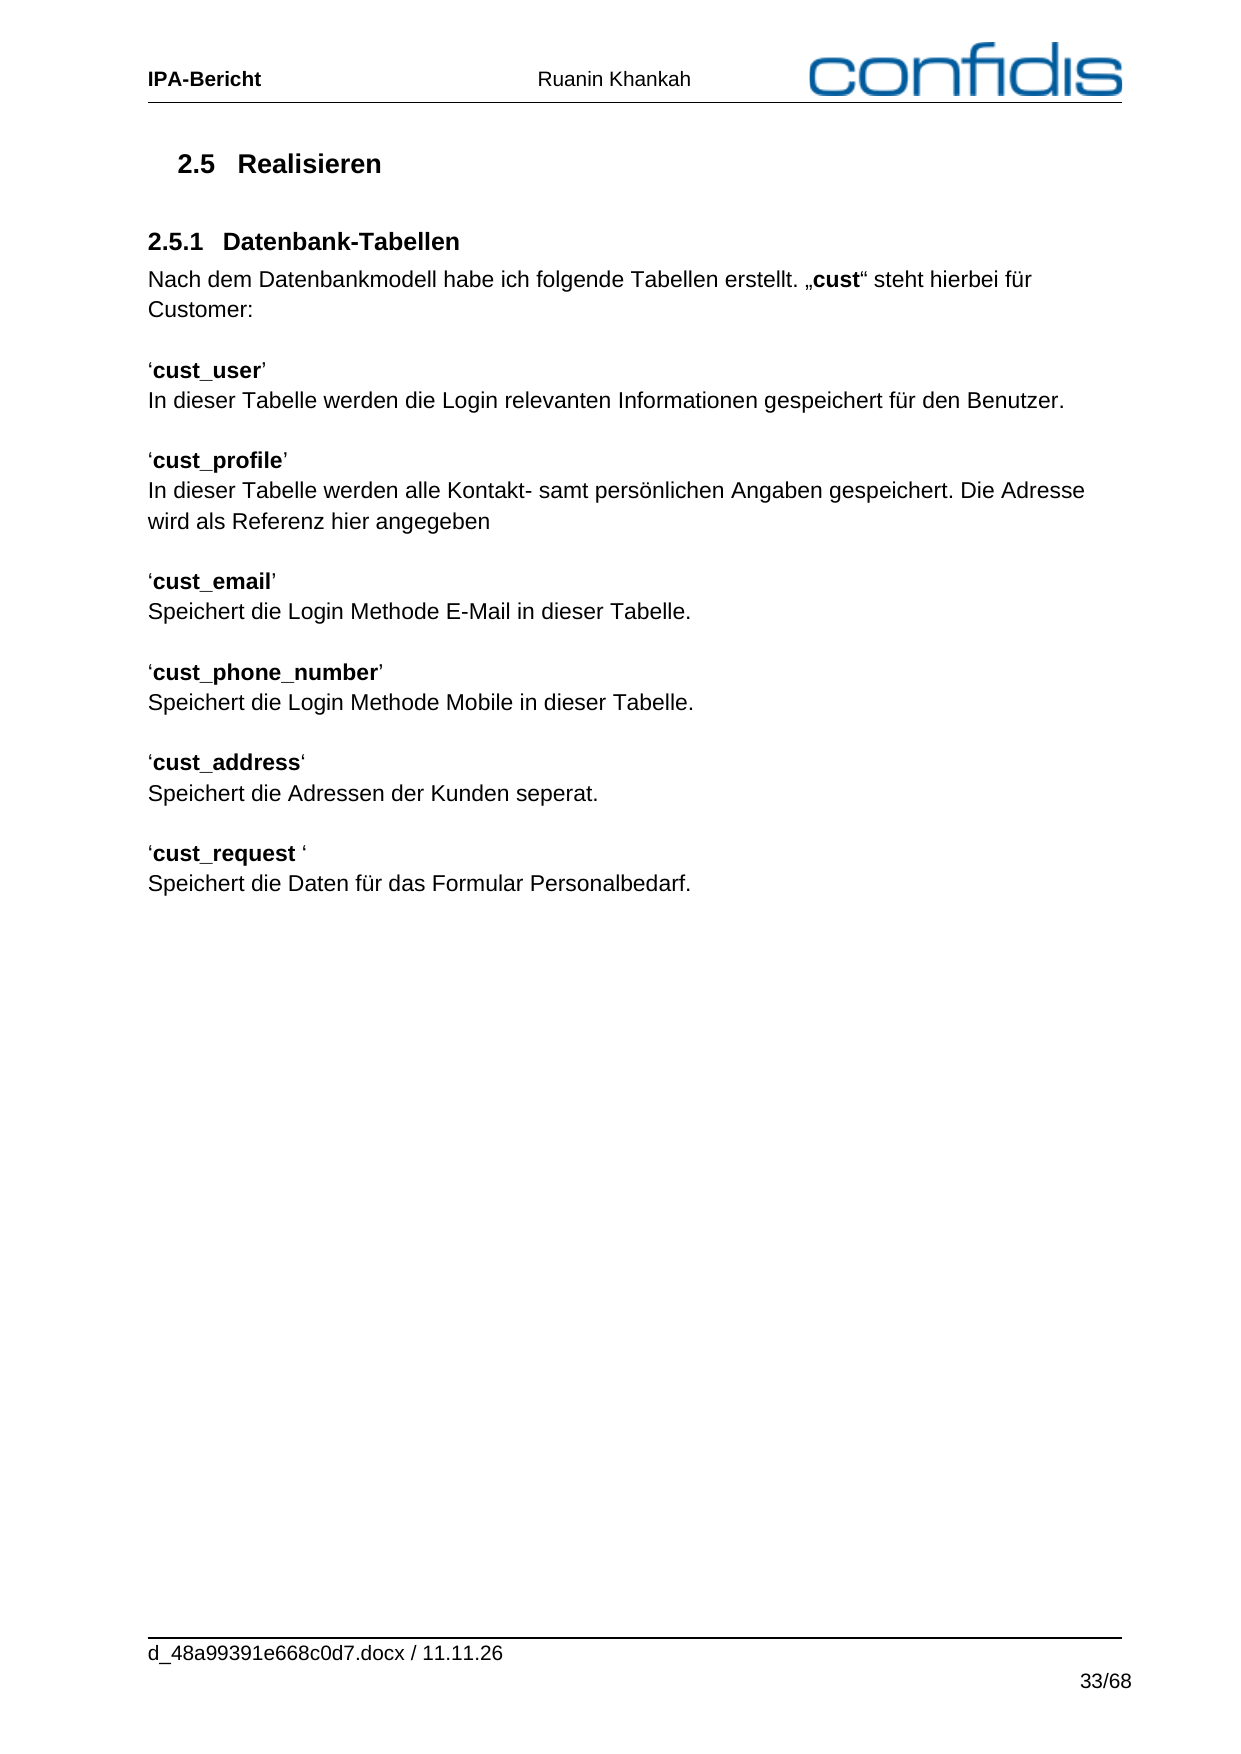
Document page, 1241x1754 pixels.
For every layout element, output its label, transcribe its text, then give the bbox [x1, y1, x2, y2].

text Speichert die Login Methode E-Mail in dieser Tabelle. [148, 598, 1122, 625]
text ‘cust_request ‘ [148, 840, 1122, 866]
text Speichert die Login Methode Mobile in dieser Tabelle. [148, 689, 1122, 715]
text ‘cust_user’ [148, 357, 1122, 383]
text Nach dem Datenbankmodell habe ich folgende Tabellen erstellt. „cust“ steht hierbei für Customer: [148, 266, 1122, 323]
text In dieser Tabelle werden die Login relevanten Informationen gespeichert für den Benutzer. [148, 387, 1122, 413]
text ‘cust_address‘ [148, 749, 1122, 776]
text ‘cust_email’ [148, 568, 1122, 594]
text In dieser Tabelle werden alle Kontakt- samt persönlichen Angaben gespeichert. Die Adresse wird als Referenz hier angegeben [148, 477, 1122, 534]
text Speichert die Adressen der Kunden seperat. [148, 779, 1122, 806]
text ‘cust_phone_number’ [148, 659, 1122, 685]
picture [809, 42, 1123, 96]
text ‘cust_profile’ [148, 447, 1122, 474]
subtitle Datenbank-Tabellen [148, 227, 1122, 256]
subtitle Realisieren [177, 148, 1122, 179]
text Speichert die Daten für das Formular Personalbedarf. [148, 870, 1122, 897]
